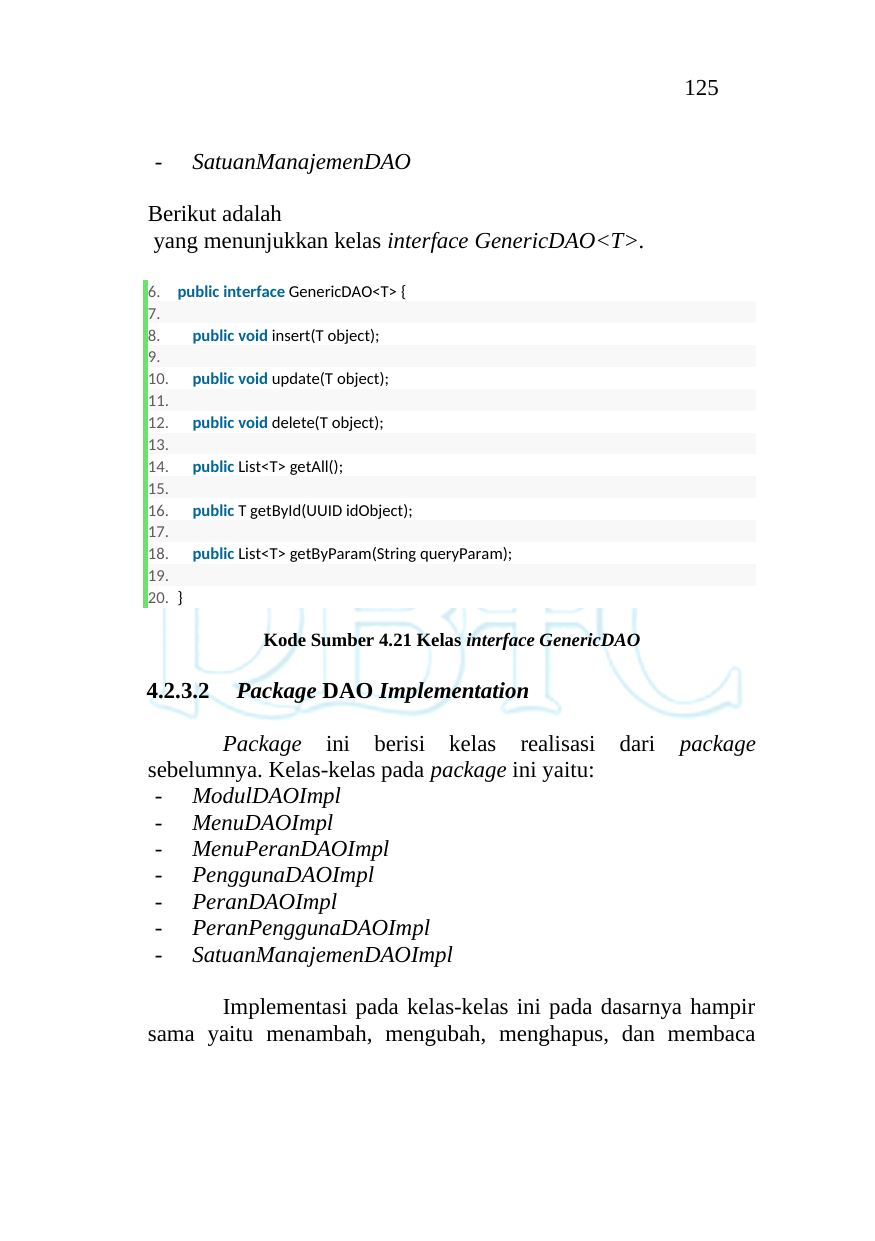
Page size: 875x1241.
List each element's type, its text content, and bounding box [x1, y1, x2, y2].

text Kode Sumber 4.21 Kelas interface GenericDAO [148, 629, 756, 651]
list PeranPenggunaDAOImpl [154, 914, 756, 941]
list MenuDAOImpl [154, 809, 756, 835]
list public void delete(T object); [148, 411, 756, 433]
text Berikut adalah [148, 200, 756, 227]
list public interface GenericDAO<T> { [148, 279, 756, 301]
list SatuanManajemenDAOImpl [154, 941, 756, 967]
subtitle Package DAO Implementation [146, 677, 756, 703]
text Kode Sumber 4.21 yang menunjukkan kelas interface GenericDAO<T>. [148, 227, 756, 253]
text Package ini berisi kelas realisasi dari package sebelumnya. Kelas-kelas pada package ini yaitu: [148, 730, 756, 782]
list MenuPeranDAOImpl [154, 835, 756, 862]
list public T getById(UUID idObject); [148, 498, 756, 520]
list public List<T> getAll(); [148, 454, 756, 476]
list PenggunaDAOImpl [154, 862, 756, 888]
list SatuanManajemenDAO [154, 148, 756, 174]
list ModulDAOImpl [154, 782, 756, 809]
list public List<T> getByParam(String queryParam); [148, 542, 756, 564]
list public void insert(T object); [148, 323, 756, 345]
list public void update(T object); [148, 367, 756, 389]
list PeranDAOImpl [154, 888, 756, 914]
list } [148, 586, 756, 608]
